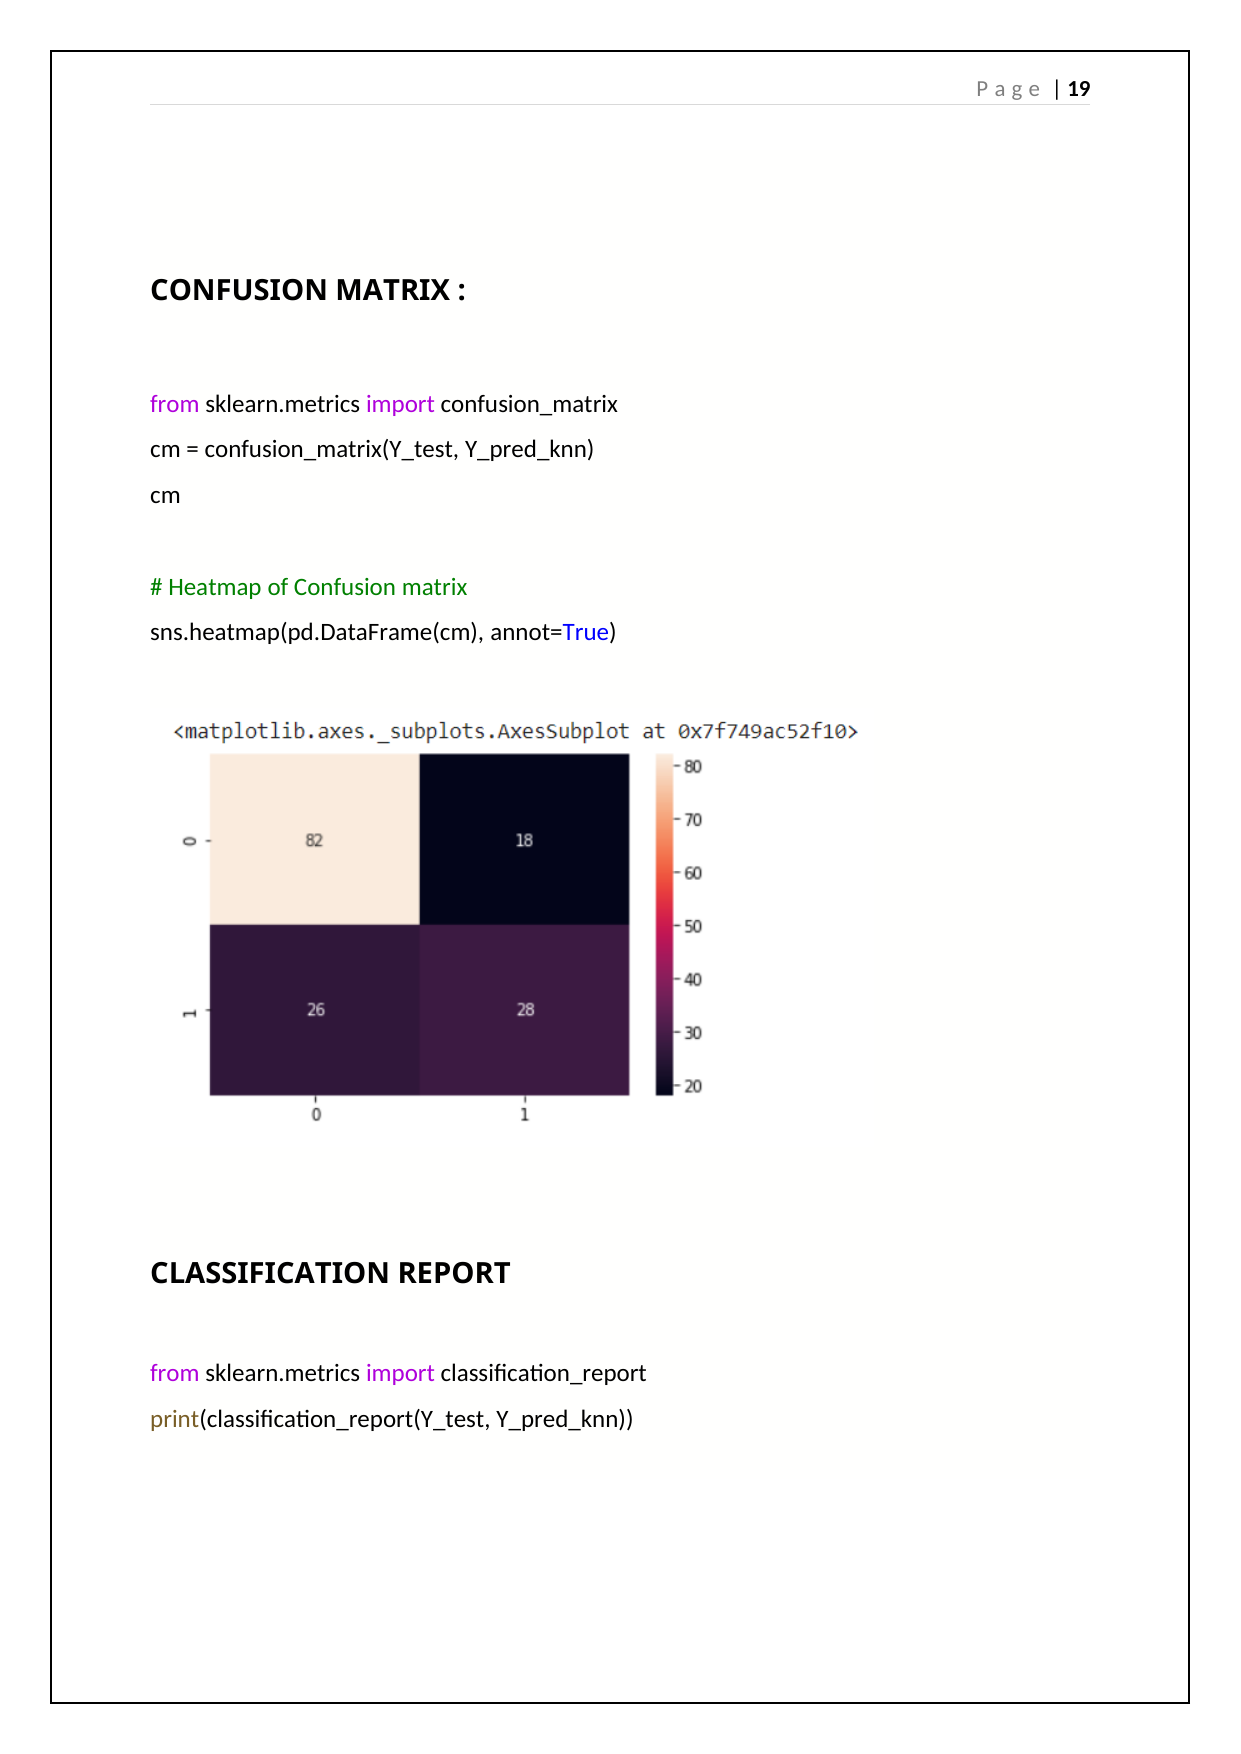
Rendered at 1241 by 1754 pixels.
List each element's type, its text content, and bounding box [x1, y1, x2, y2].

text CONFUSION MATRIX : [150, 269, 1090, 309]
text cm [150, 479, 1090, 510]
text sns.heatmap(pd.DataFrame(cm), annot=True) [150, 617, 1090, 647]
text # Heatmap of Confusion matrix [150, 571, 1090, 601]
text from sklearn.metrics import classification_report [150, 1357, 1090, 1388]
text CLASSIFICATION REPORT [150, 1252, 1090, 1292]
text print(classification_report(Y_test, Y_pred_knn)) [150, 1403, 1090, 1434]
text from sklearn.metrics import confusion_matrix [150, 388, 1090, 418]
picture [150, 708, 874, 1147]
text cm = confusion_matrix(Y_test, Y_pred_knn) [150, 434, 1090, 464]
